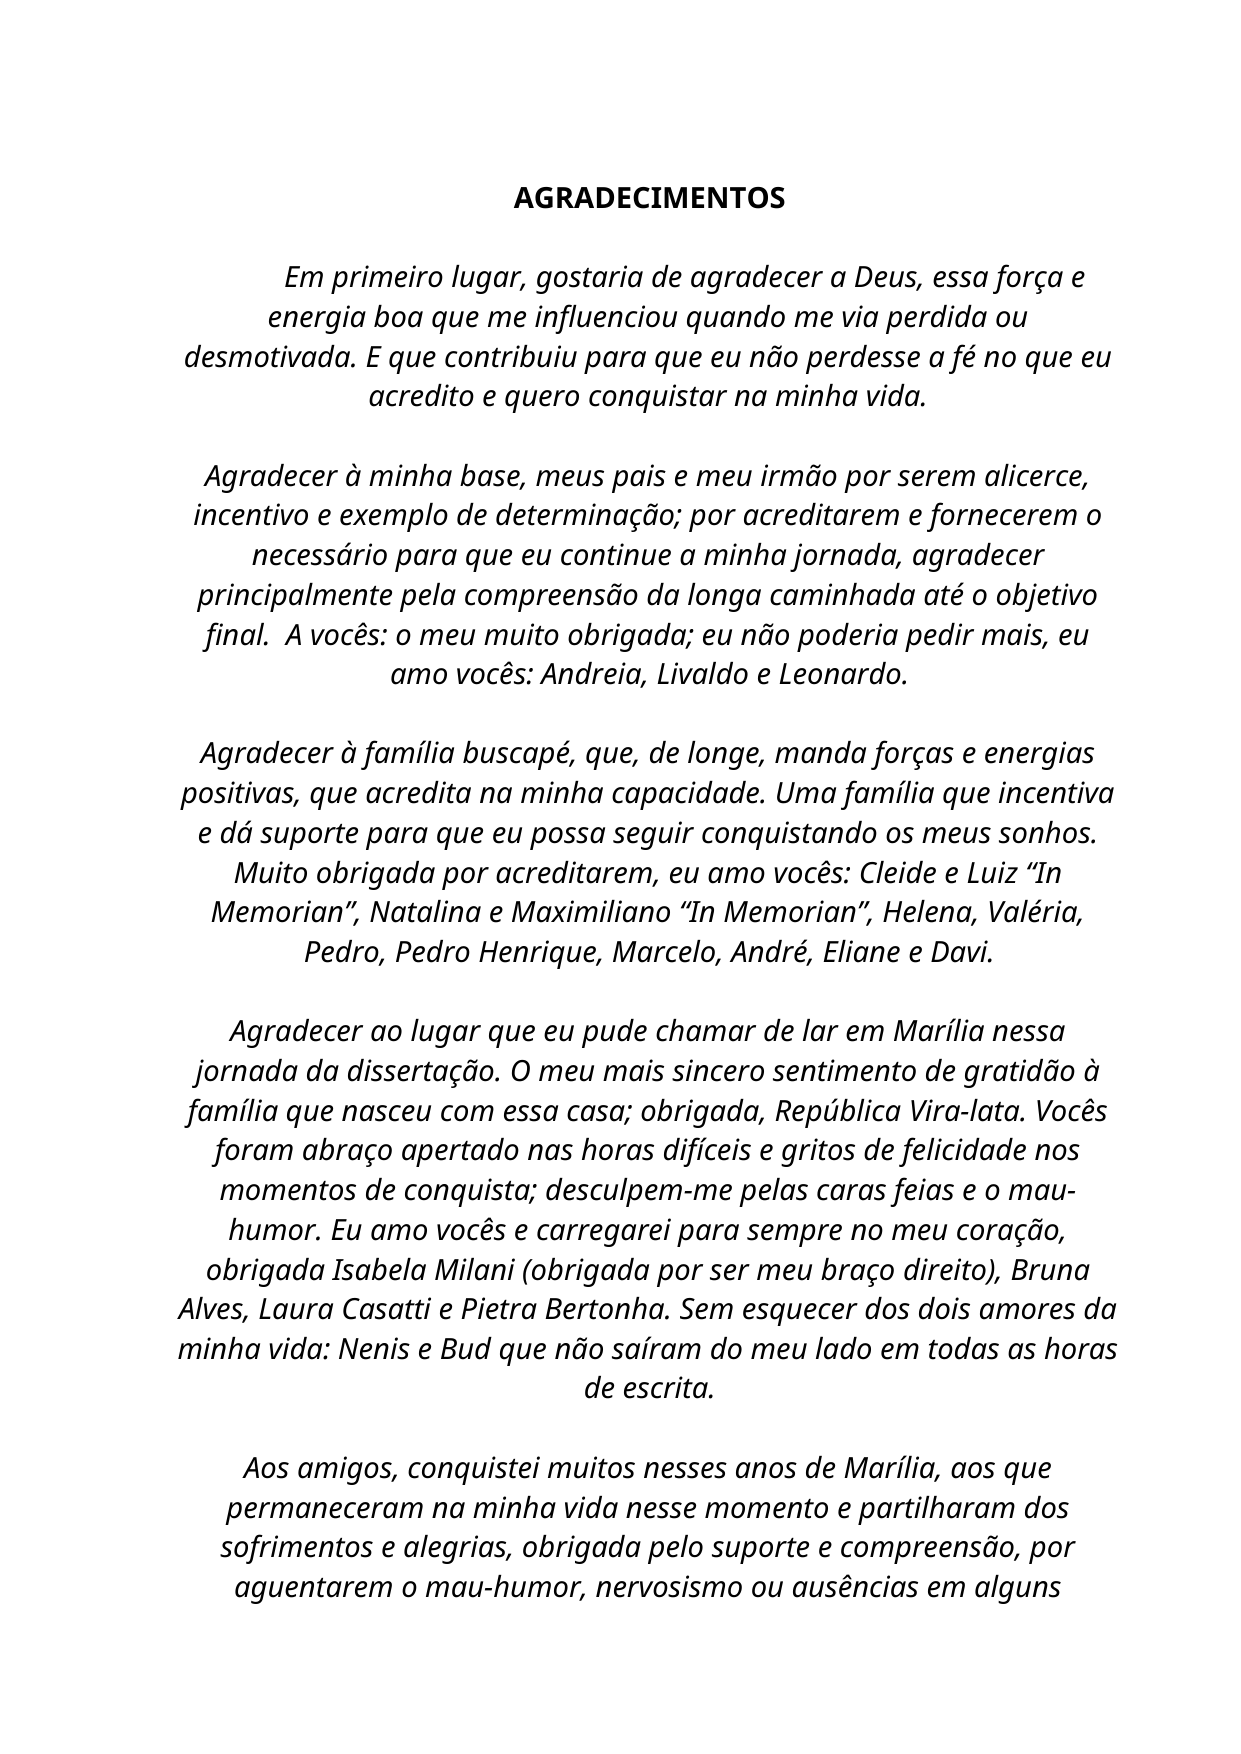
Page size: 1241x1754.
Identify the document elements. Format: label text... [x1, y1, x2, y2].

text Em primeiro lugar, gostaria de agradecer a Deus, essa força e energia boa que me influenciou quando me via perdida ou desmotivada. E que contribuiu para que eu não perdesse a fé no que eu acredito e quero conquistar na minha vida. [177, 257, 1122, 415]
text Agradecer ao lugar que eu pude chamar de lar em Marília nessa jornada da dissertação. O meu mais sincero sentimento de gratidão à família que nasceu com essa casa; obrigada, República Vira-lata. Vocês foram abraço apertado nas horas difíceis e gritos de felicidade nos momentos de conquista; desculpem-me pelas caras feias e o mau-humor. Eu amo vocês e carregarei para sempre no meu coração, obrigada Isabela Milani (obrigada por ser meu braço direito), Bruna Alves, Laura Casatti e Pietra Bertonha. Sem esquecer dos dois amores da minha vida: Nenis e Bud que não saíram do meu lado em todas as horas de escrita. [177, 1011, 1122, 1407]
text Agradecer à minha base, meus pais e meu irmão por serem alicerce, incentivo e exemplo de determinação; por acreditarem e fornecerem o necessário para que eu continue a minha jornada, agradecer principalmente pela compreensão da longa caminhada até o objetivo final. A vocês: o meu muito obrigada; eu não poderia pedir mais, eu amo vocês: Andreia, Livaldo e Leonardo. [177, 455, 1122, 693]
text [177, 1447, 1122, 1606]
text AGRADECIMENTOS [177, 177, 1122, 217]
text Agradecer à família buscapé, que, de longe, manda forças e energias positivas, que acredita na minha capacidade. Uma família que incentiva e dá suporte para que eu possa seguir conquistando os meus sonhos. Muito obrigada por acreditarem, eu amo vocês: Cleide e Luiz “In Memorian”, Natalina e Maximiliano “In Memorian”, Helena, Valéria, Pedro, Pedro Henrique, Marcelo, André, Eliane e Davi. [177, 733, 1122, 971]
